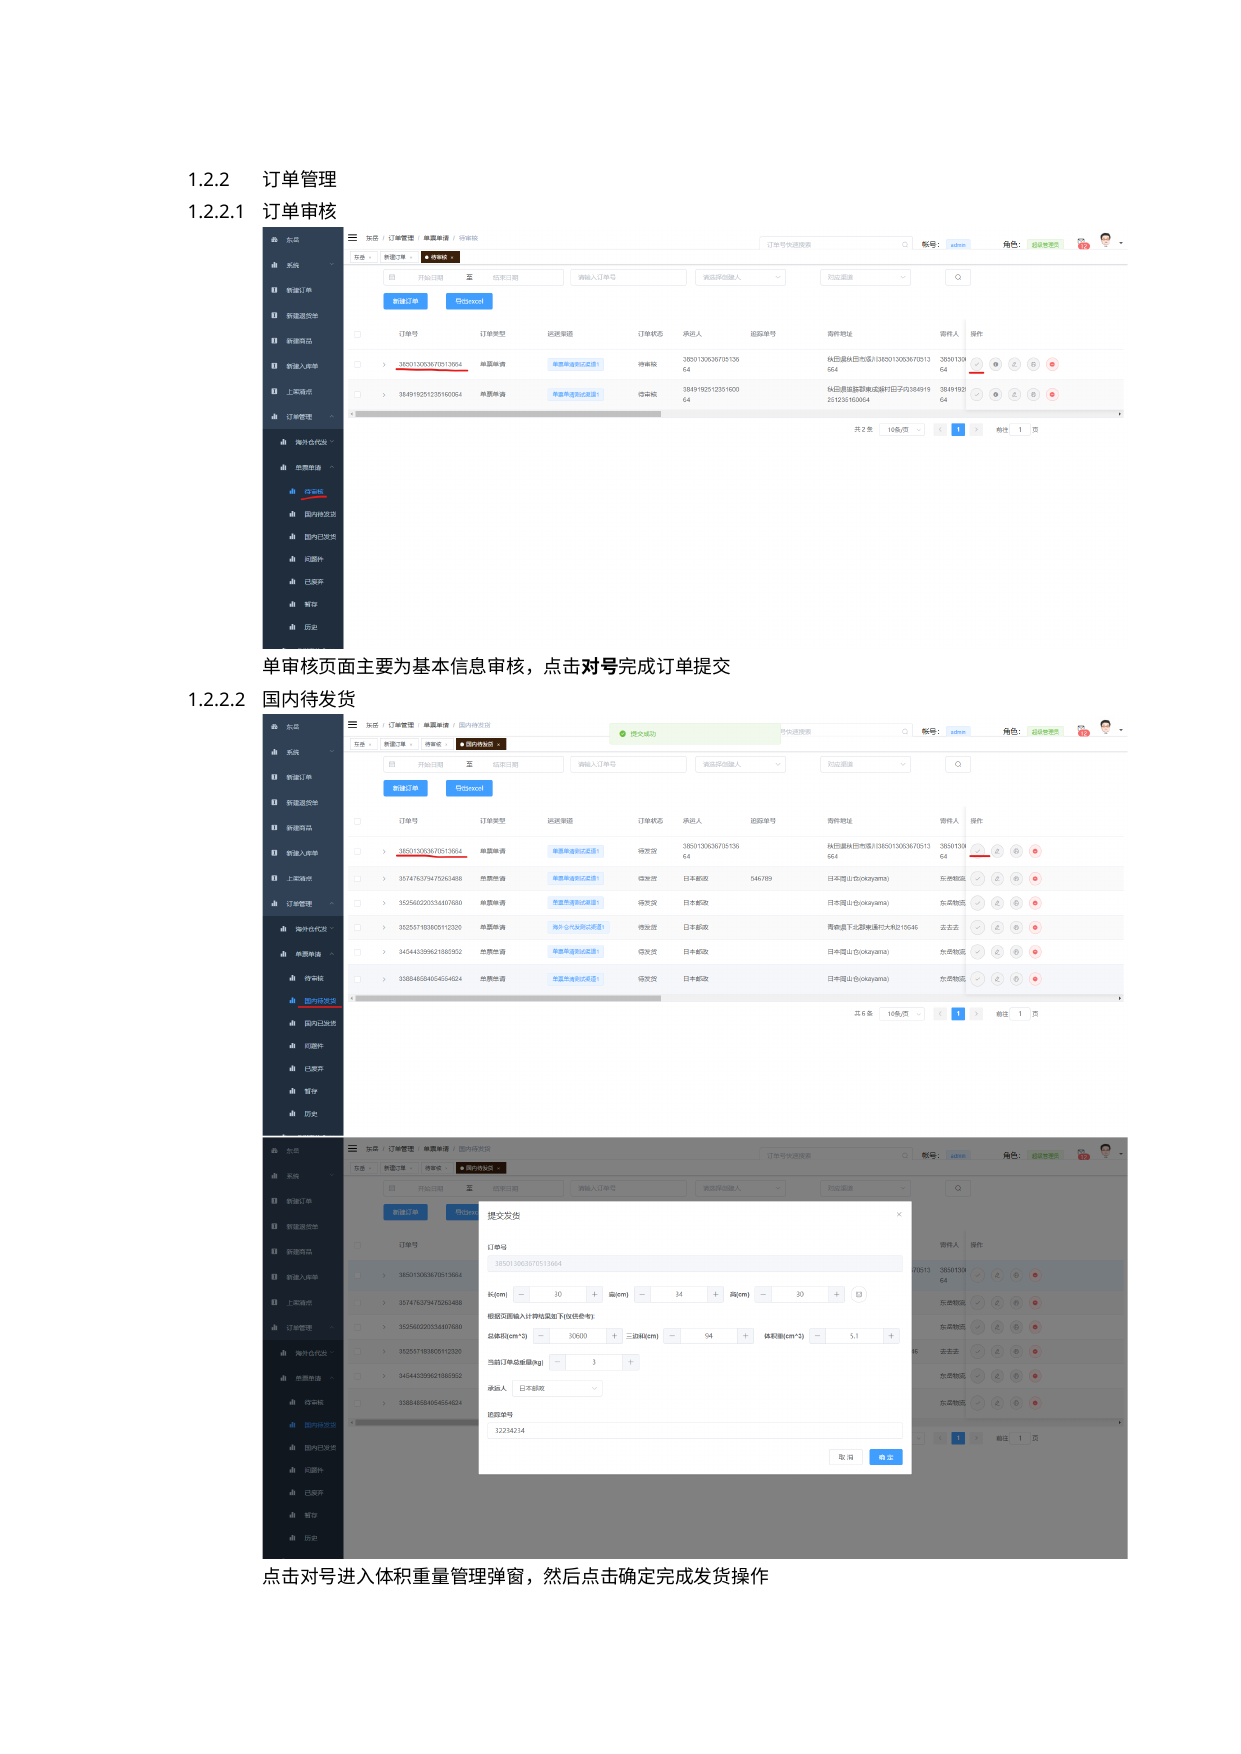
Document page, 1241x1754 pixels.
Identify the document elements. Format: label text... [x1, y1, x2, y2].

list 点击对号进入体积重量管理弹窗，然后点击确定完成发货操作 [262, 1559, 1053, 1592]
list 订单管理 [187, 162, 1053, 194]
picture [262, 1137, 1128, 1559]
list 订单审核 [187, 194, 1053, 227]
list 单审核页面主要为基本信息审核，点击对号完成订单提交 [262, 649, 1053, 682]
list 国内待发货 [187, 682, 1053, 714]
picture [262, 714, 1128, 1136]
picture [262, 227, 1128, 649]
